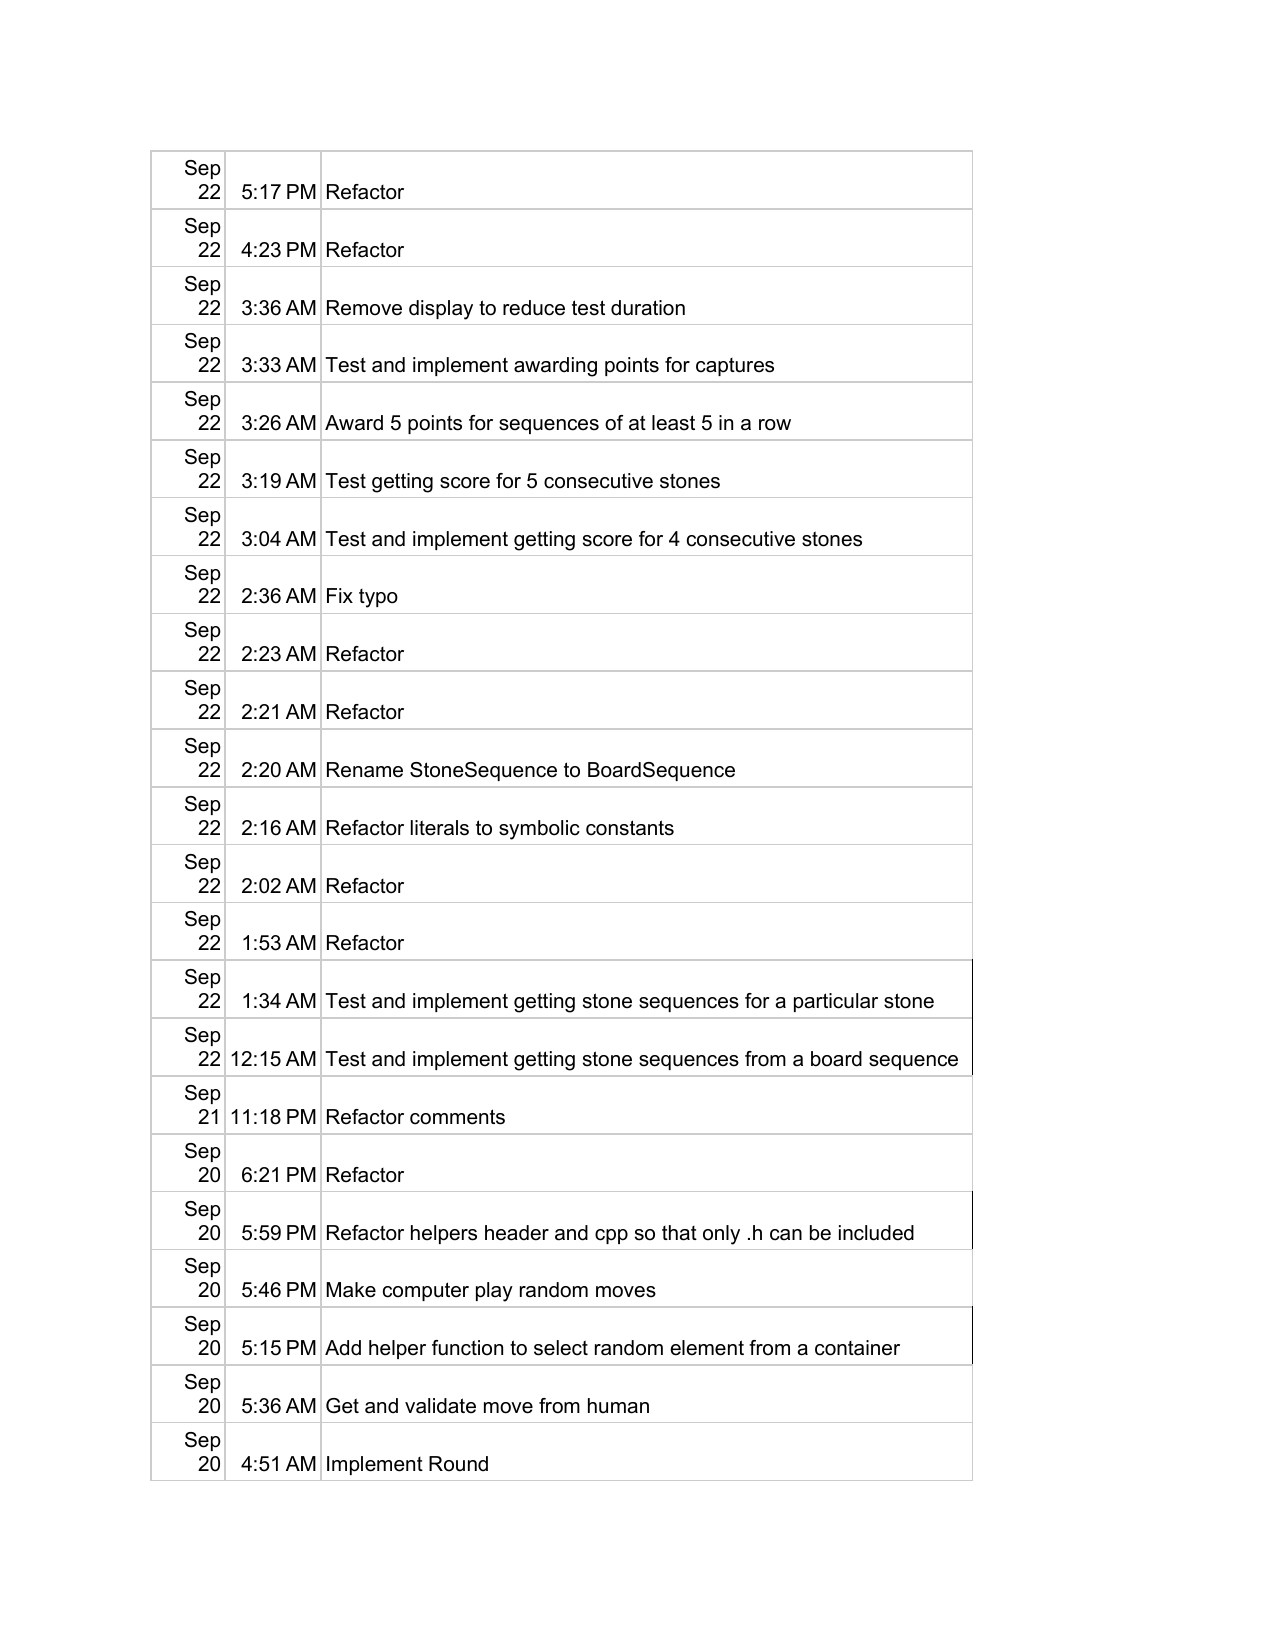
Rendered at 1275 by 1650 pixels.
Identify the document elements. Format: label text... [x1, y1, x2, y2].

table_cell 6:21 PM [226, 1135, 320, 1191]
table_cell Refactor [322, 845, 972, 902]
table_cell 2:02 AM [226, 845, 320, 902]
table_cell Sep 22 [152, 1019, 224, 1075]
table_cell Refactor [322, 152, 972, 208]
table_cell Rename StoneSequence to BoardSequence [322, 730, 972, 786]
table_cell Test and implement getting score for 4 consecutive stones [322, 498, 972, 555]
table_cell Make computer play random moves [322, 1250, 972, 1306]
table_cell 5:46 PM [226, 1250, 320, 1306]
table_cell Fix typo [322, 556, 972, 612]
table_cell Sep 22 [152, 441, 224, 497]
table_cell 2:23 AM [226, 614, 320, 670]
table_cell Sep 20 [152, 1135, 224, 1191]
table_cell Sep 22 [152, 903, 224, 959]
table_cell Sep 20 [152, 1423, 224, 1480]
table_cell Sep 22 [152, 267, 224, 323]
table_cell Remove display to reduce test duration [322, 267, 972, 323]
table_cell Sep 22 [152, 556, 224, 612]
table_cell Implement Round [322, 1423, 972, 1480]
table_cell Sep 22 [152, 730, 224, 786]
table_cell Sep 22 [152, 788, 224, 844]
table_cell Sep 20 [152, 1250, 224, 1306]
table_cell 5:15 PM [226, 1308, 320, 1364]
table_cell Sep 22 [152, 383, 224, 439]
table_cell Refactor helpers header and cpp so that only .h can be included [322, 1192, 972, 1248]
table_cell 4:23 PM [226, 210, 320, 266]
table_cell Refactor [322, 614, 972, 670]
table_cell Sep 22 [152, 614, 224, 670]
table_cell 1:34 AM [226, 961, 320, 1017]
table_cell Test getting score for 5 consecutive stones [322, 441, 972, 497]
table_cell Sep 20 [152, 1192, 224, 1248]
table_cell 3:36 AM [226, 267, 320, 323]
table_cell Sep 20 [152, 1366, 224, 1422]
table_cell 2:20 AM [226, 730, 320, 786]
table_cell 2:36 AM [226, 556, 320, 612]
table_cell Refactor [322, 903, 972, 959]
table_cell 1:53 AM [226, 903, 320, 959]
table_cell Refactor [322, 1135, 972, 1191]
table_cell Test and implement awarding points for captures [322, 325, 972, 381]
table_cell Refactor [322, 672, 972, 728]
table_cell 2:21 AM [226, 672, 320, 728]
table_cell Sep 22 [152, 961, 224, 1017]
table_cell 12:15 AM [226, 1019, 320, 1075]
table_cell 5:59 PM [226, 1192, 320, 1248]
table_cell 11:18 PM [226, 1077, 320, 1133]
table_cell Sep 21 [152, 1077, 224, 1133]
table_cell Get and validate move from human [322, 1366, 972, 1422]
table_cell 5:36 AM [226, 1366, 320, 1422]
table_cell Refactor literals to symbolic constants [322, 788, 972, 844]
table_cell Sep 22 [152, 210, 224, 266]
table_cell Add helper function to select random element from a container [322, 1308, 972, 1364]
table_cell Sep 22 [152, 672, 224, 728]
table_cell Sep 20 [152, 1308, 224, 1364]
table_cell Sep 22 [152, 845, 224, 902]
table_cell 3:33 AM [226, 325, 320, 381]
table_cell 3:19 AM [226, 441, 320, 497]
table_cell 3:04 AM [226, 498, 320, 555]
table_cell Sep 22 [152, 325, 224, 381]
table_cell 3:26 AM [226, 383, 320, 439]
table_cell Refactor comments [322, 1077, 972, 1133]
table_cell Sep 22 [152, 498, 224, 555]
table_cell 2:16 AM [226, 788, 320, 844]
table_cell Test and implement getting stone sequences for a particular stone [322, 961, 972, 1017]
table_cell Test and implement getting stone sequences from a board sequence [322, 1019, 972, 1075]
table_cell Sep 22 [152, 152, 224, 208]
table_cell 4:51 AM [226, 1423, 320, 1480]
table_cell 5:17 PM [226, 152, 320, 208]
table_cell Refactor [322, 210, 972, 266]
table_cell Award 5 points for sequences of at least 5 in a row [322, 383, 972, 439]
